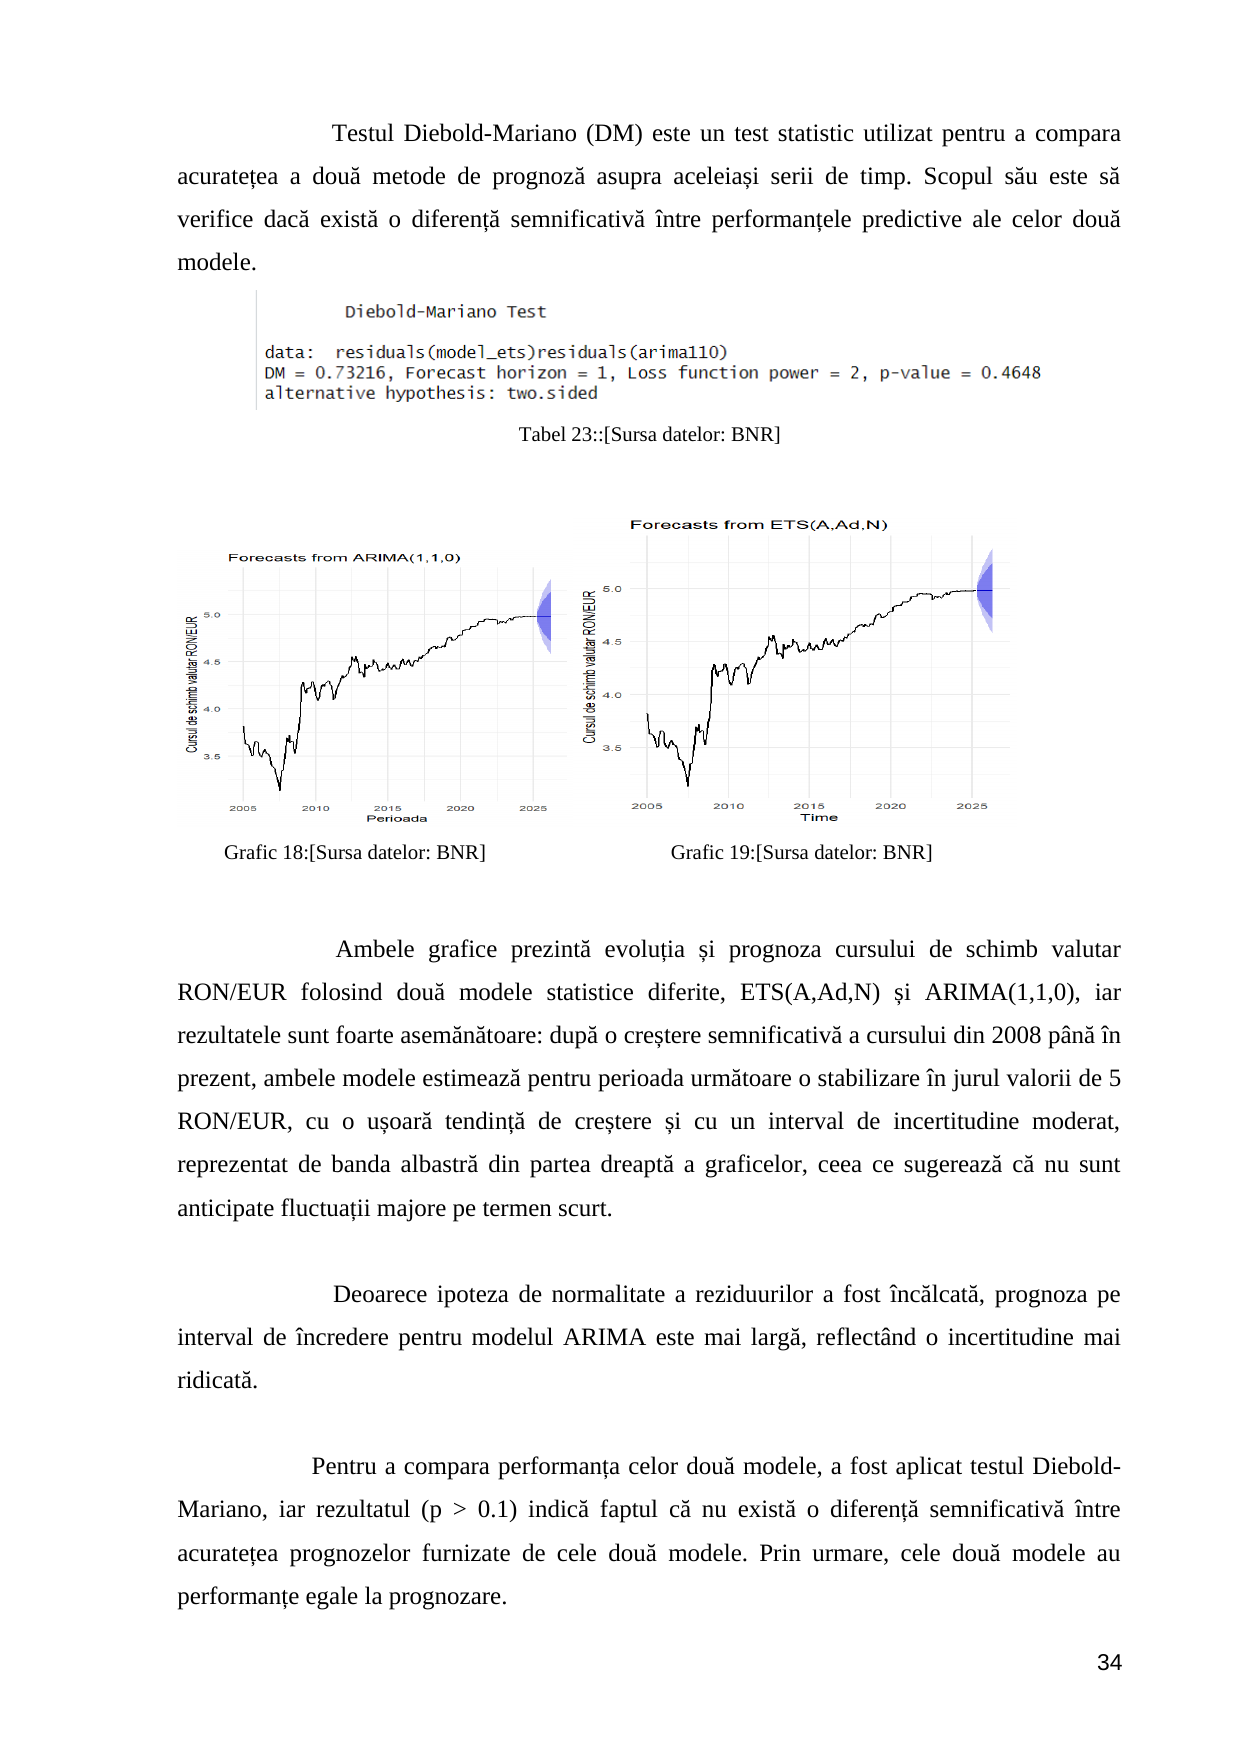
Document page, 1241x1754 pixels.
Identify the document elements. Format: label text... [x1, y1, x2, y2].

text Ambele grafice prezintă evoluția și prognoza cursului de schimb valutar RON/EUR folosind două modele statistice diferite, ETS(A,Ad,N) și ARIMA(1,1,0), iar rezultatele sunt foarte asemănătoare: după o creștere semnificativă a cursului din 2008 până în prezent, ambele modele estimează pentru perioada următoare o stabilizare în jurul valorii de 5 RON/EUR, cu o ușoară tendință de creștere și cu un interval de incertitudine moderat, reprezentat de banda albastră din partea dreaptă a graficelor, ceea ce sugerează că nu sunt anticipate fluctuații majore pe termen scurt. [177, 934, 1122, 1221]
text Pentru a compara performanța celor două modele, a fost aplicat testul Diebold-Mariano, iar rezultatul (p > 0.1) indică faptul că nu există o diferență semnificativă între acuratețea prognozelor furnizate de cele două modele. Prin urmare, cele două modele au performanțe egale la prognozare. [177, 1451, 1122, 1609]
picture [177, 515, 1018, 827]
text Tabel 23::[Sursa datelor: BNR] [177, 422, 1122, 446]
picture [255, 290, 1045, 410]
text Testul Diebold-Mariano (DM) este un test statistic utilizat pentru a compara acuratețea a două metode de prognoză asupra aceleiași serii de timp. Scopul său este să verifice dacă există o diferență semnificativă între performanțele predictive ale celor două modele. [177, 118, 1122, 276]
text Grafic 18:[Sursa datelor: BNR] Grafic 19:[Sursa datelor: BNR] [177, 840, 1122, 864]
text Deoarece ipoteza de normalitate a reziduurilor a fost încălcată, prognoza pe interval de încredere pentru modelul ARIMA este mai largă, reflectând o incertitudine mai ridicată. [177, 1279, 1122, 1394]
